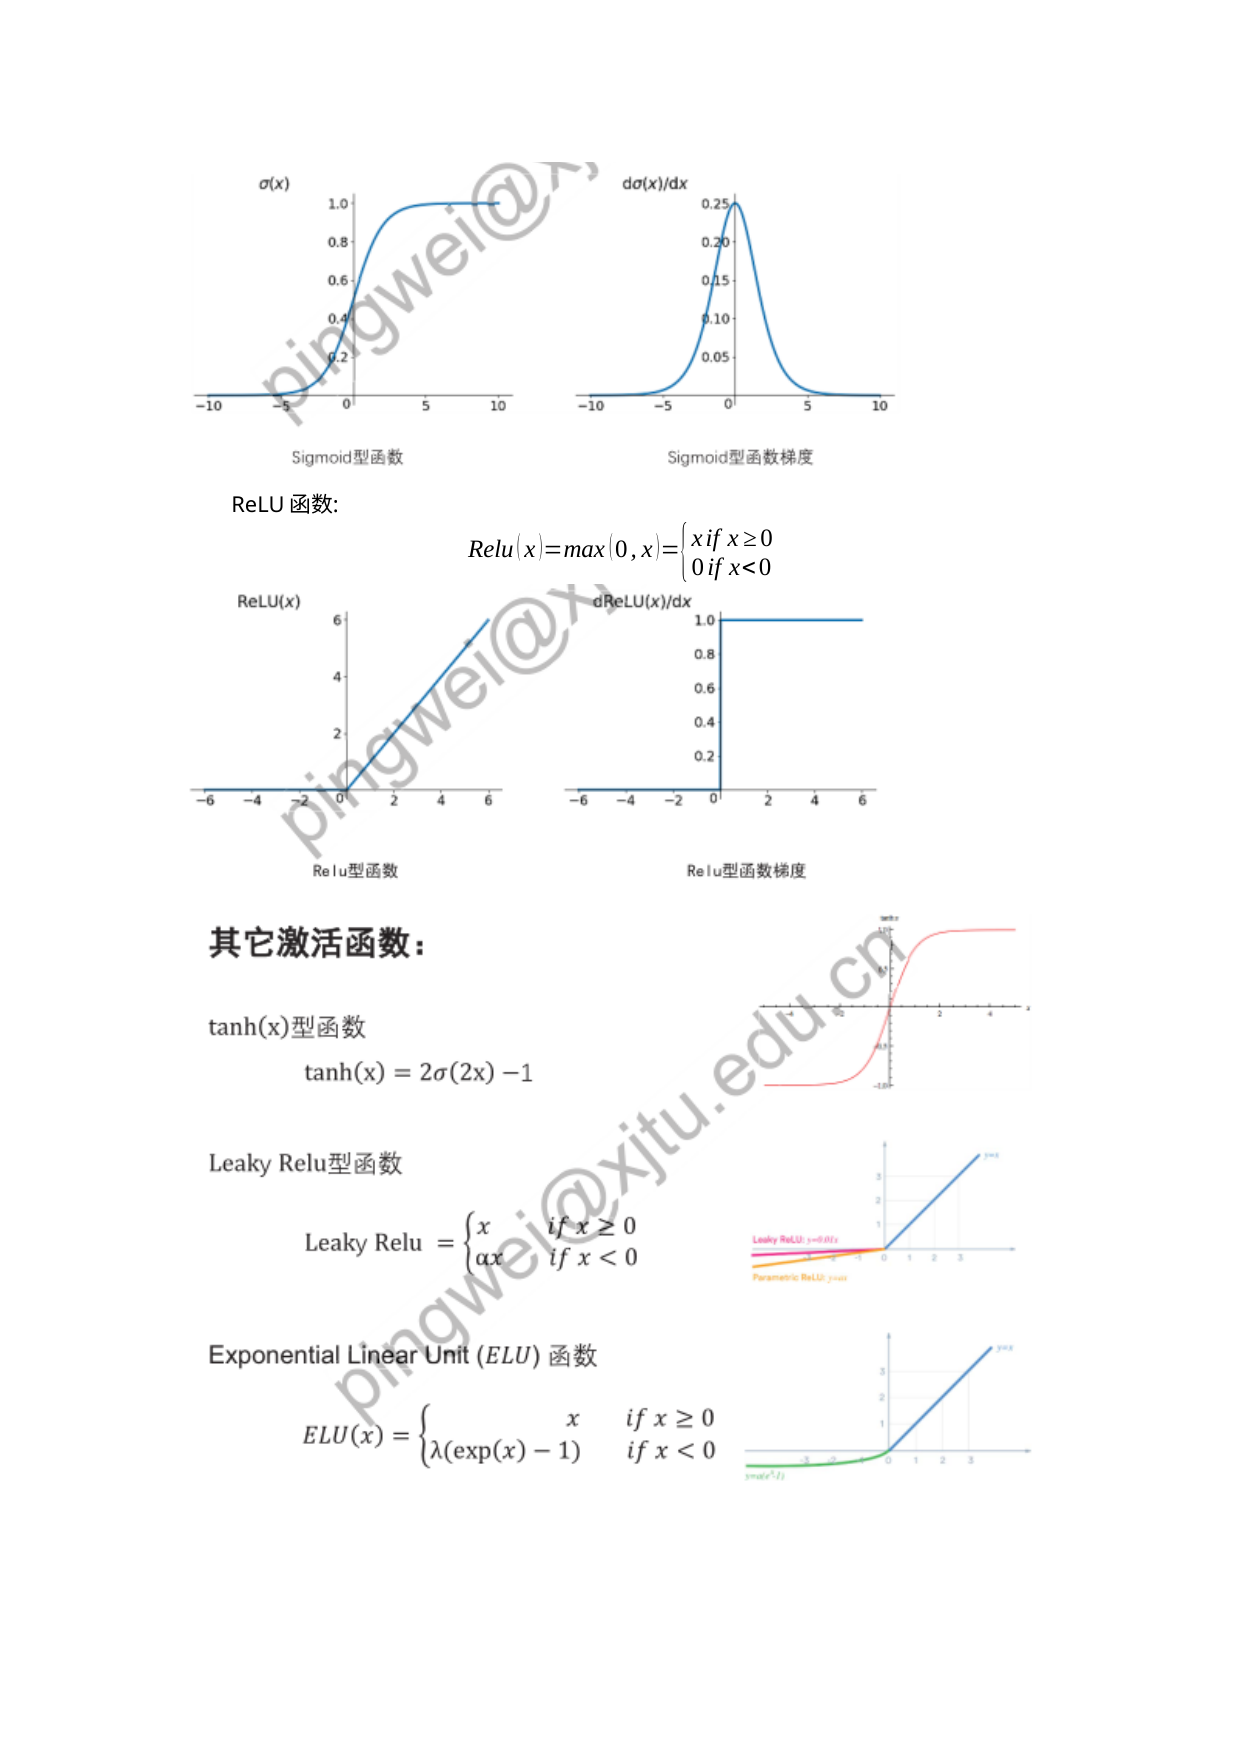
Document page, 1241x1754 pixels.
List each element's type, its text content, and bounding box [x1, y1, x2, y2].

picture [187, 584, 914, 889]
picture [187, 909, 1053, 1487]
text ReLU函数: [187, 487, 1053, 519]
picture [187, 162, 911, 472]
